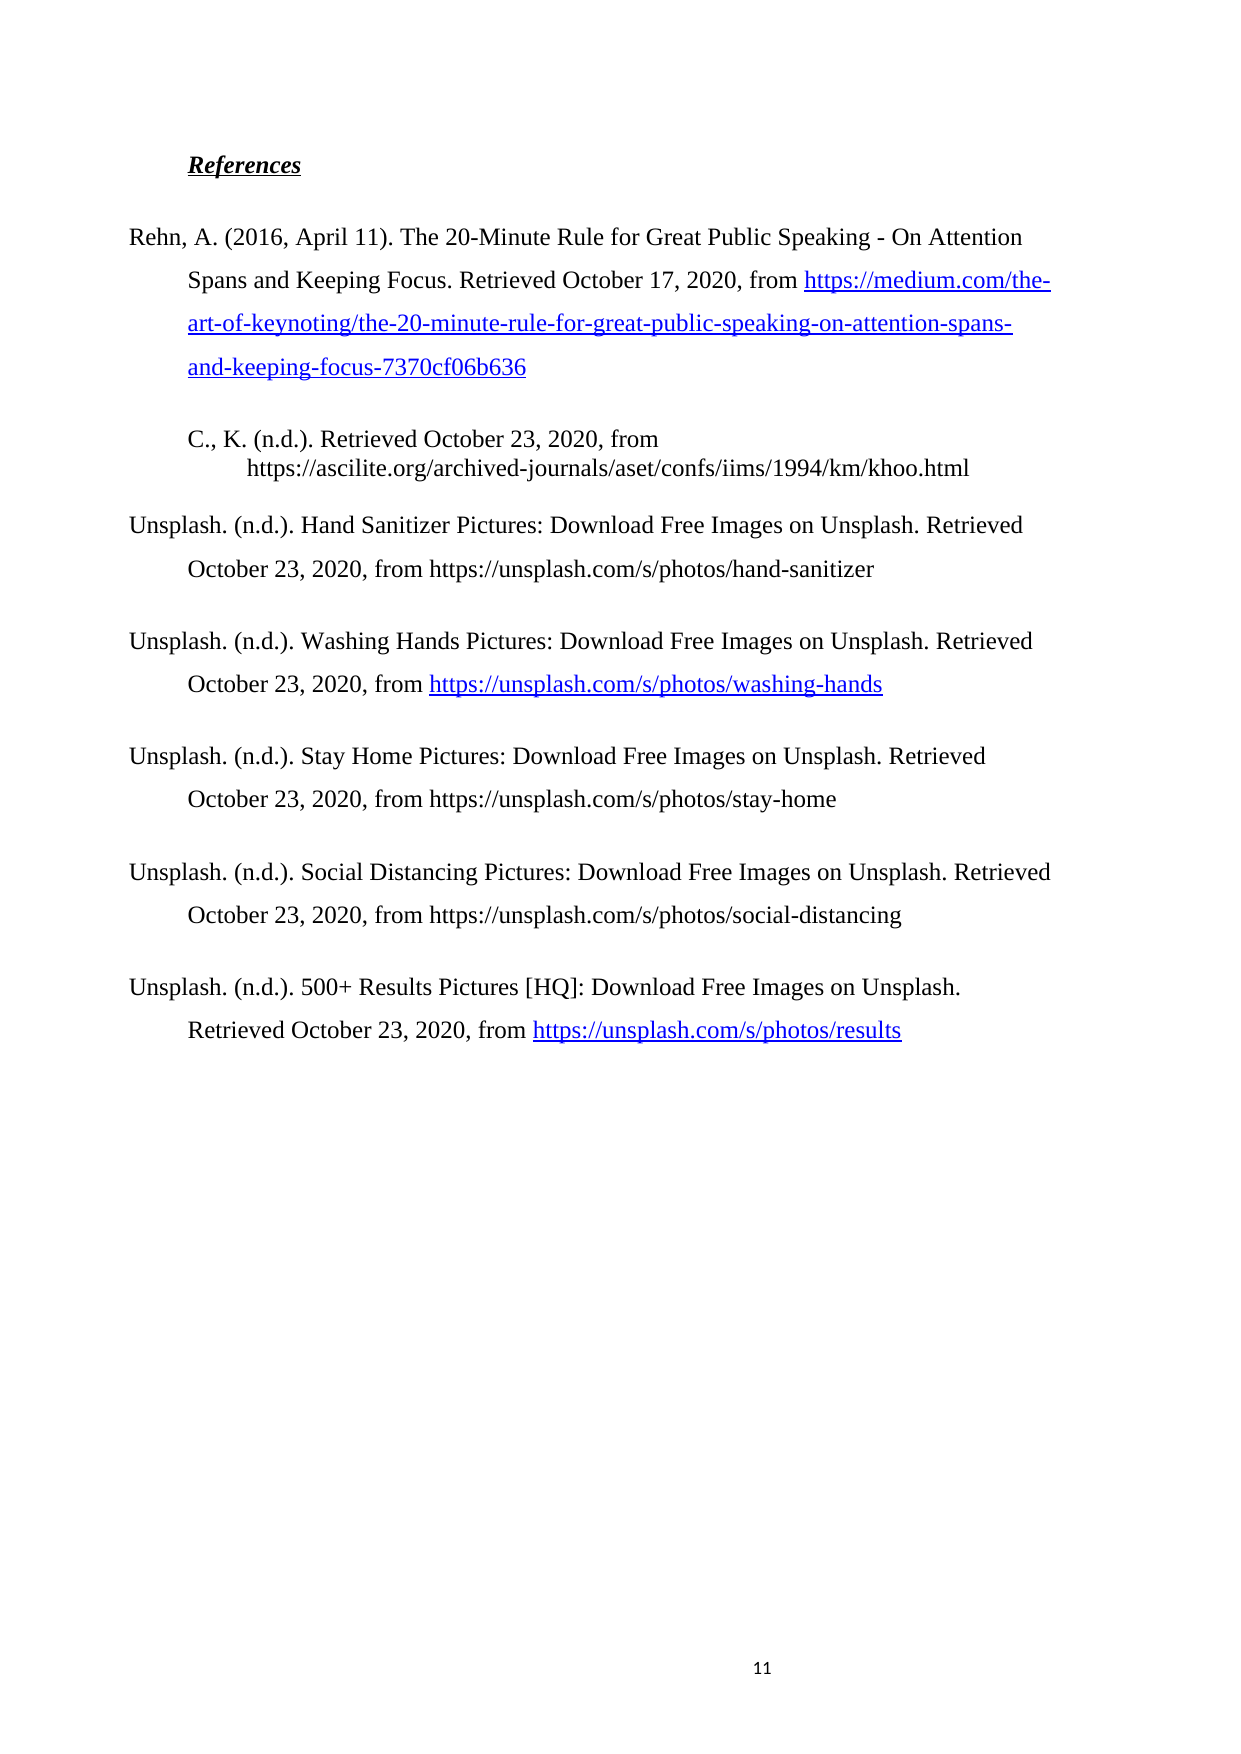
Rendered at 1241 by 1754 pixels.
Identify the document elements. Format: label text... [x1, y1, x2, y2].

text Unsplash. (n.d.). Hand Sanitizer Pictures: Download Free Images on Unsplash. Retrieved October 23, 2020, from https://unsplash.com/s/photos/hand-sanitizer [128, 511, 1053, 582]
text Unsplash. (n.d.). 500+ Results Pictures [HQ]: Download Free Images on Unsplash. Retrieved October 23, 2020, from https://unsplash.com/s/photos/results [128, 972, 1053, 1044]
text Unsplash. (n.d.). Stay Home Pictures: Download Free Images on Unsplash. Retrieved October 23, 2020, from https://unsplash.com/s/photos/stay-home [128, 741, 1053, 813]
text Rehn, A. (2016, April 11). The 20-Minute Rule for Great Public Speaking - On Attention Spans and Keeping Focus. Retrieved October 17, 2020, from https://medium.com/the-art-of-keynoting/the-20-minute-rule-for-great-public-speaking-on-attention-spans-and-keeping-focus-7370cf06b636 [128, 222, 1053, 380]
text Unsplash. (n.d.). Social Distancing Pictures: Download Free Images on Unsplash. Retrieved October 23, 2020, from https://unsplash.com/s/photos/social-distancing [128, 857, 1053, 929]
text References [187, 150, 1053, 179]
text Unsplash. (n.d.). Washing Hands Pictures: Download Free Images on Unsplash. Retrieved October 23, 2020, from https://unsplash.com/s/photos/washing-hands [128, 626, 1053, 698]
text C., K. (n.d.). Retrieved October 23, 2020, from https://ascilite.org/archived-journals/aset/confs/iims/1994/km/khoo.html [187, 424, 1053, 481]
